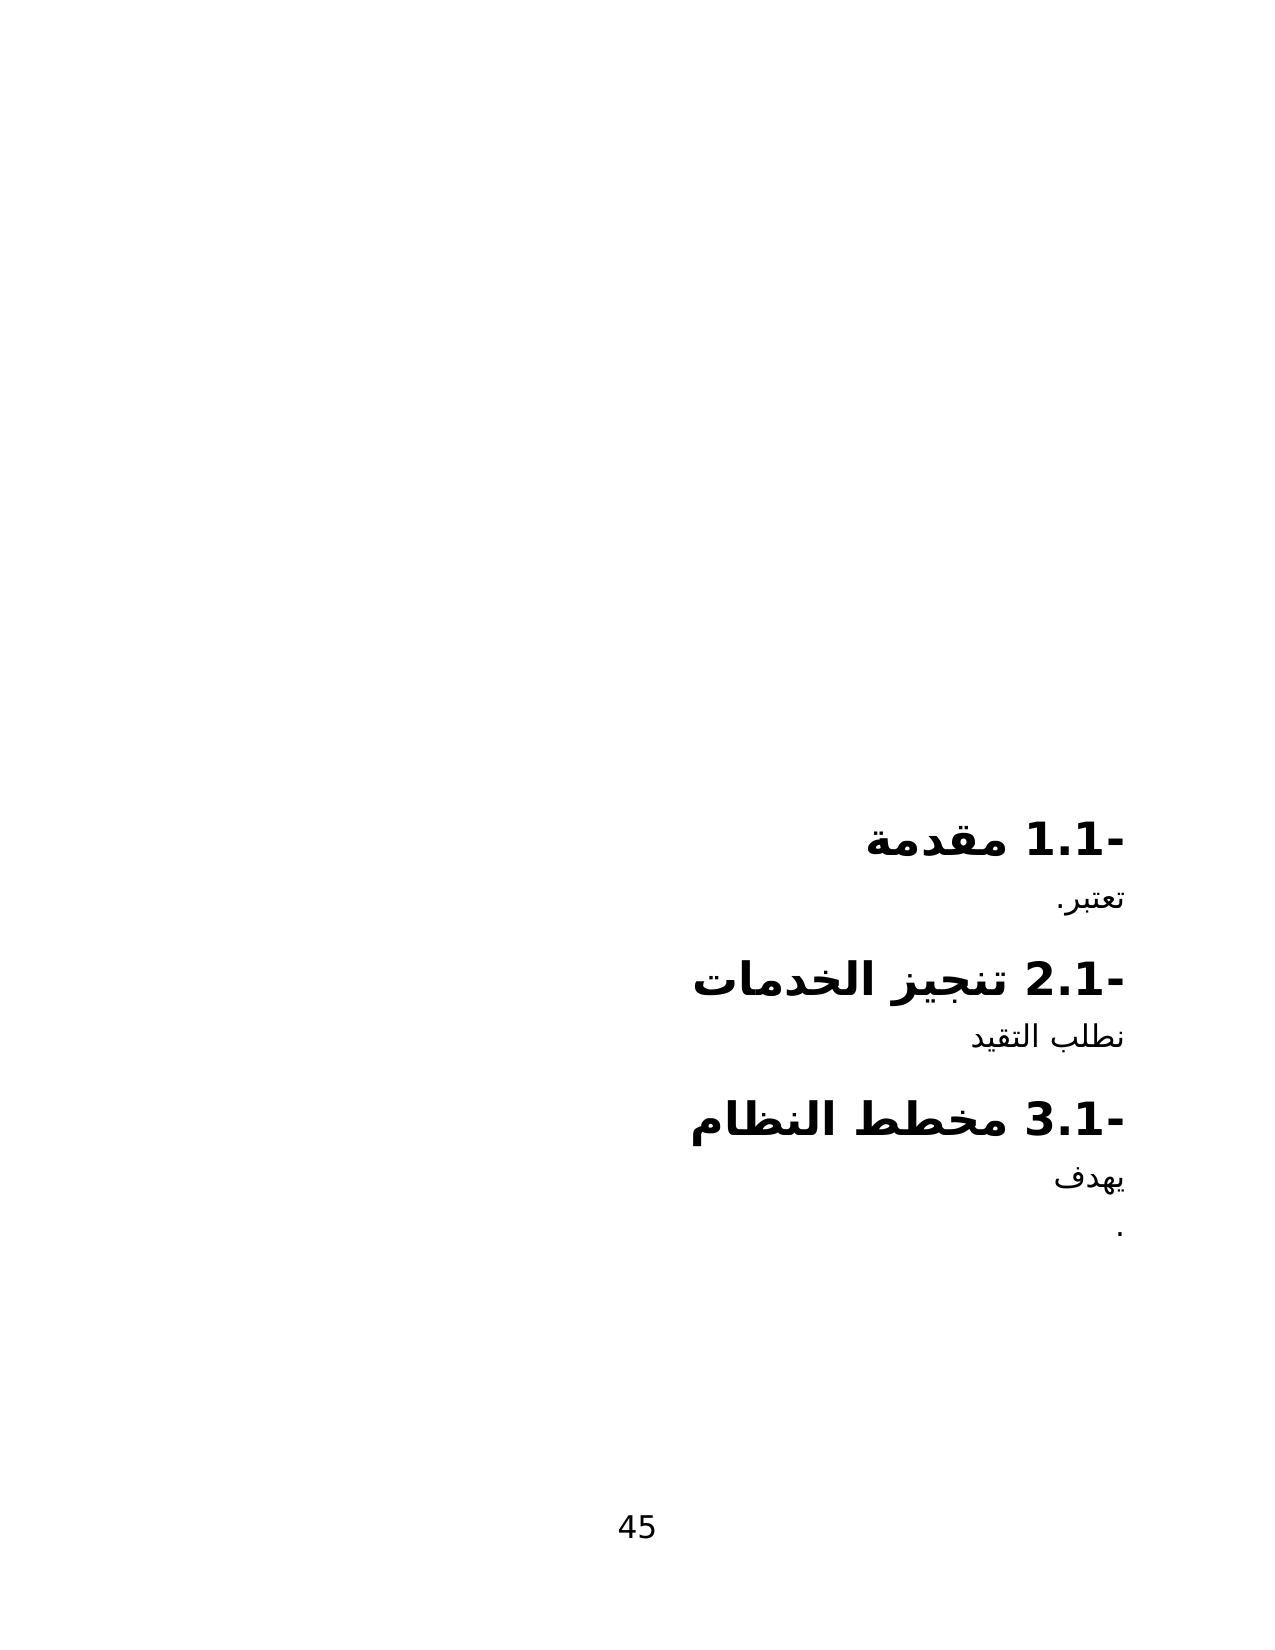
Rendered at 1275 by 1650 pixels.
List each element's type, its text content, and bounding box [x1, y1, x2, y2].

text نطلب التقيد [150, 1019, 1125, 1055]
text . [150, 1207, 1125, 1243]
text -1.1 مقدمة [150, 813, 1125, 866]
text يهدف [150, 1158, 1125, 1195]
text -2.1 تنجيز الخدمات [150, 953, 1125, 1006]
text -3.1 مخطط النظام [150, 1092, 1125, 1146]
text تعتبر. [150, 879, 1125, 915]
